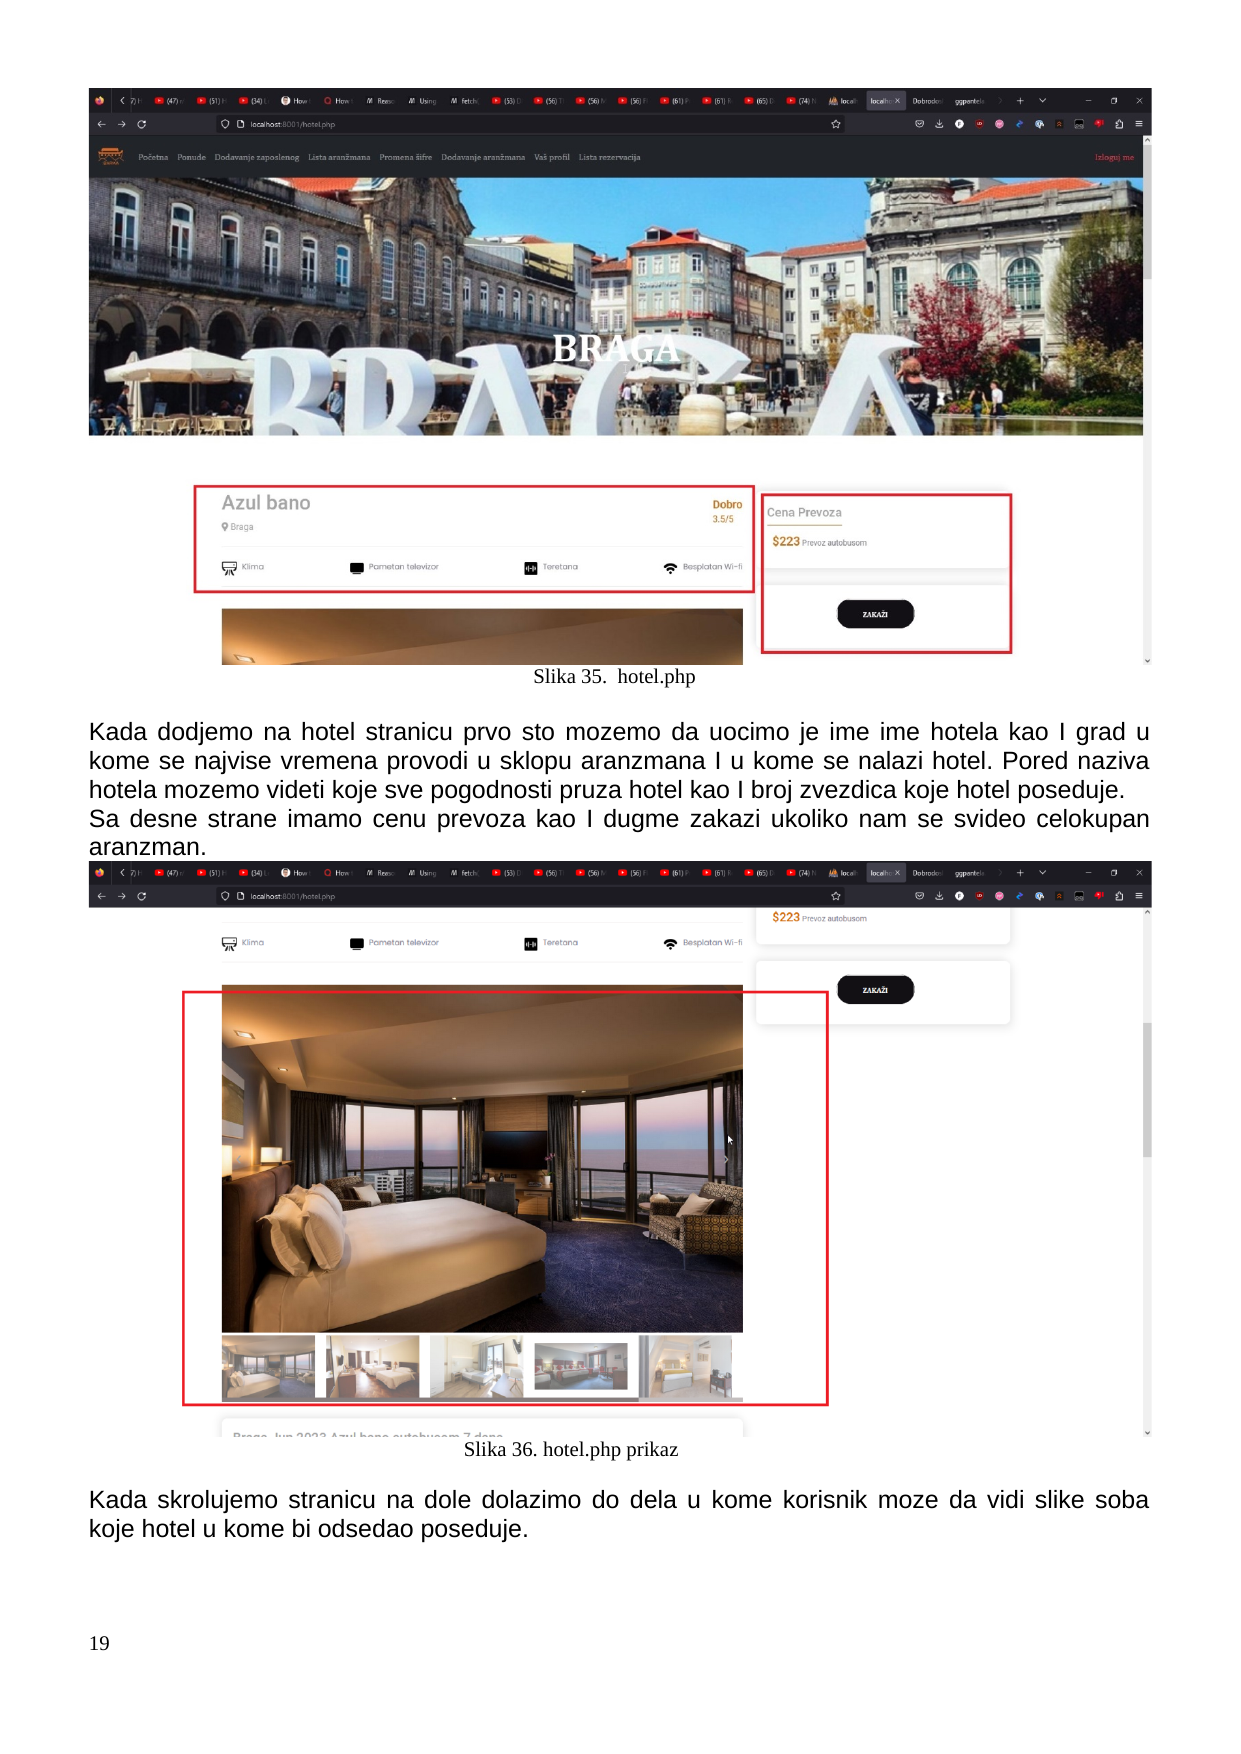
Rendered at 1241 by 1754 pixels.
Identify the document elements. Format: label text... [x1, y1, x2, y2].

picture [88, 88, 1152, 665]
text Sa desne strane imamo cenu prevoza kao I dugme zakazi ukoliko nam se svideo celokupan aranzman. [89, 803, 1152, 861]
text Kada dodjemo na hotel stranicu prvo sto mozemo da uocimo je ime ime hotela kao I grad u kome se najvise vremena provodi u sklopu aranzmana I u kome se nalazi hotel. Pored naziva hotela mozemo videti koje sve pogodnosti pruza hotel kao I broj zvezdica koje hotel poseduje. [89, 717, 1152, 803]
picture [88, 861, 1152, 1437]
text Slika 36. hotel.php prikaz [89, 1437, 1152, 1461]
text Kada skrolujemo stranicu na dole dolazimo do dela u kome korisnik moze da vidi slike soba koje hotel u kome bi odsedao poseduje. [89, 1485, 1152, 1542]
text Slika 35. hotel.php [89, 665, 1152, 688]
